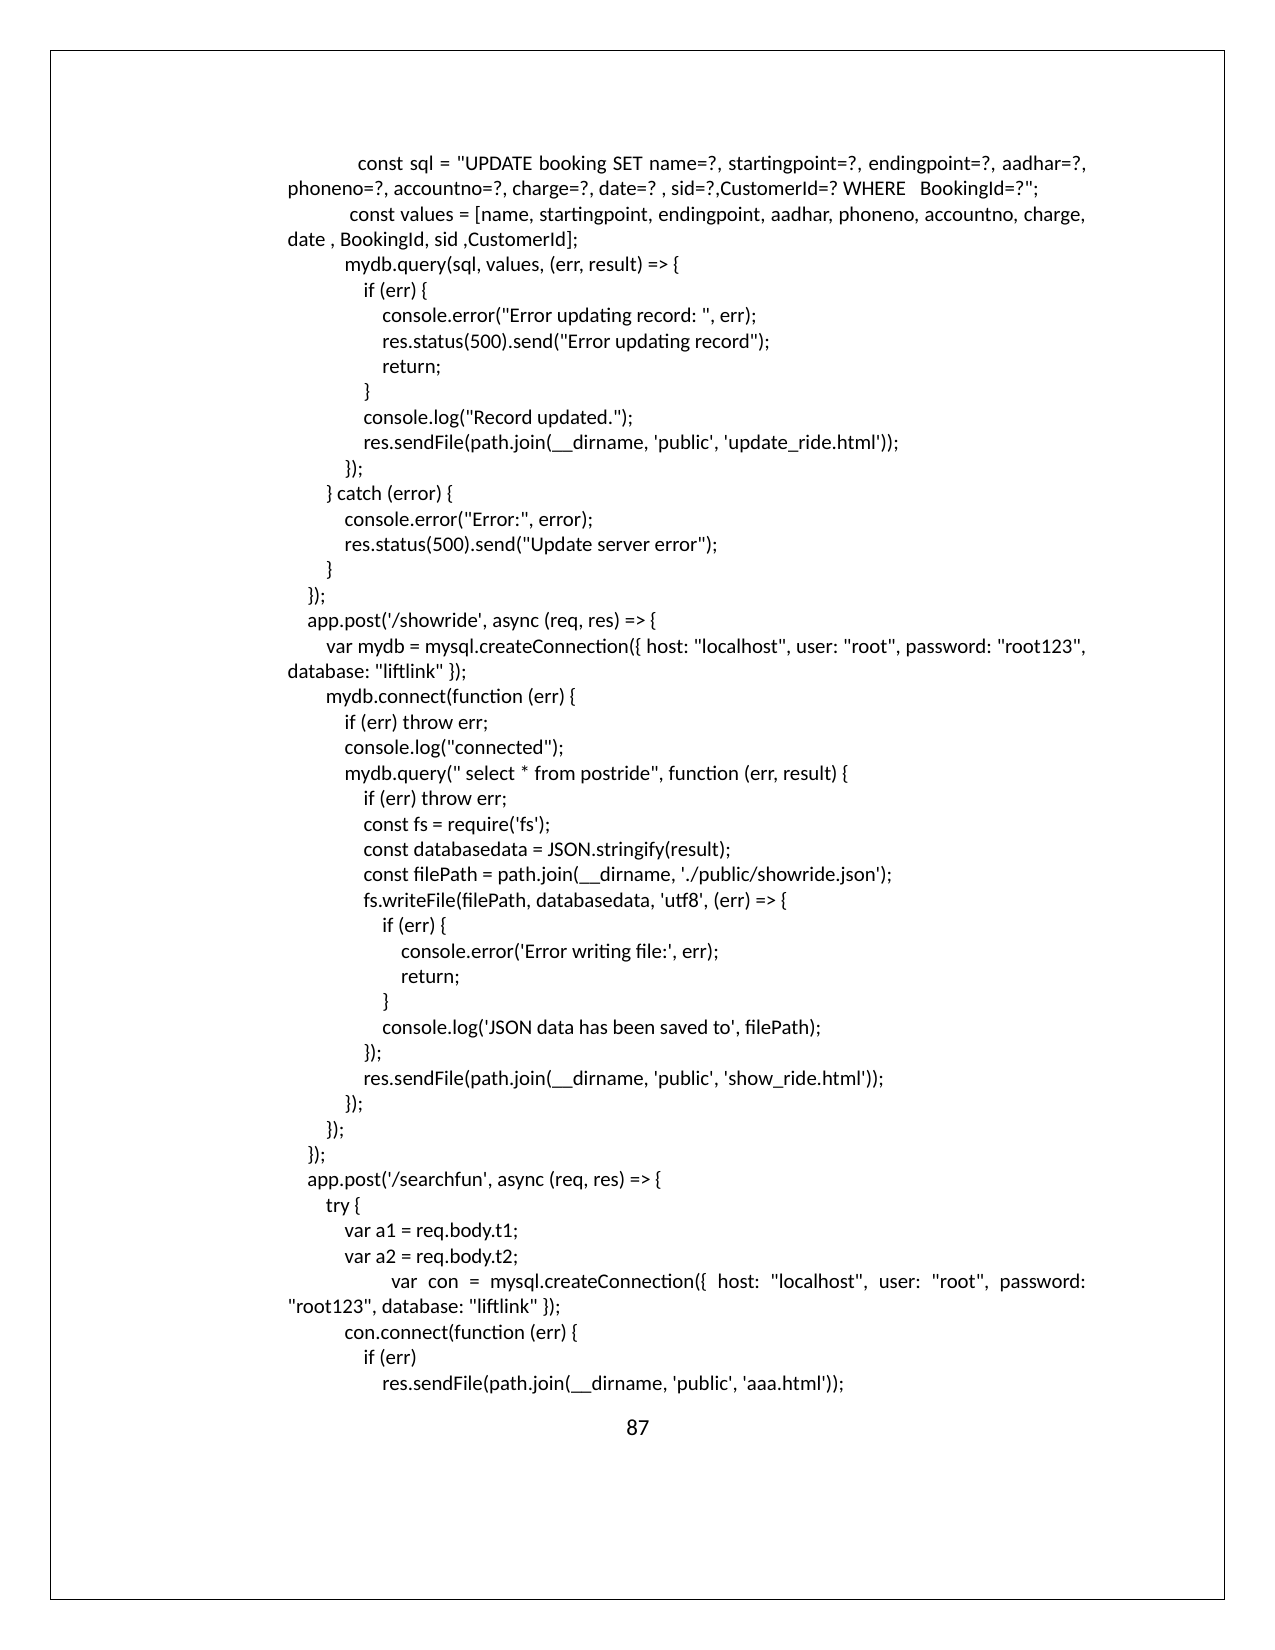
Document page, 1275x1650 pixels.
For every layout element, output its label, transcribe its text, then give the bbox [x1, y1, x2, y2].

text console.log("Record updated."); [287, 404, 1087, 429]
text }); [287, 1141, 1087, 1167]
text res.status(500).send("Update server error"); [287, 531, 1087, 557]
text res.sendFile(path.join(__dirname, 'public', 'update_ride.html')); [287, 429, 1087, 455]
text const filePath = path.join(__dirname, './public/showride.json'); [287, 862, 1087, 887]
text }); [287, 1090, 1087, 1116]
text res.sendFile(path.join(__dirname, 'public', 'show_ride.html')); [287, 1065, 1087, 1090]
text res.status(500).send("Error updating record"); [287, 328, 1087, 353]
text fs.writeFile(filePath, databasedata, 'utf8', (err) => { [287, 887, 1087, 912]
text console.error("Error updating record: ", err); [287, 302, 1087, 328]
text return; [287, 963, 1087, 989]
text const values = [name, startingpoint, endingpoint, aadhar, phoneno, accountno, charge, date , BookingId, sid ,CustomerId]; [287, 201, 1087, 252]
text const sql = "UPDATE booking SET name=?, startingpoint=?, endingpoint=?, aadhar=?, phoneno=?, accountno=?, charge=?, date=? , sid=?,CustomerId=? WHERE BookingId=?"; [287, 150, 1087, 201]
text }); [287, 1116, 1087, 1141]
text con.connect(function (err) { [287, 1319, 1087, 1344]
text mydb.query(sql, values, (err, result) => { [287, 252, 1087, 277]
text app.post('/showride', async (req, res) => { [287, 607, 1087, 633]
text var con = mysql.createConnection({ host: "localhost", user: "root", password: "root123", database: "liftlink" }); [287, 1268, 1087, 1319]
text var a1 = req.body.t1; [287, 1217, 1087, 1243]
text console.error("Error:", error); [287, 506, 1087, 531]
text } [287, 989, 1087, 1014]
text mydb.query(" select * from postride", function (err, result) { [287, 760, 1087, 785]
text const databasedata = JSON.stringify(result); [287, 836, 1087, 862]
text return; [287, 353, 1087, 379]
text console.error('Error writing file:', err); [287, 938, 1087, 963]
text } [287, 379, 1087, 404]
text console.log('JSON data has been saved to', filePath); [287, 1014, 1087, 1039]
text res.sendFile(path.join(__dirname, 'public', 'aaa.html')); [287, 1370, 1087, 1395]
text if (err) throw err; [287, 709, 1087, 734]
text var a2 = req.body.t2; [287, 1243, 1087, 1268]
text var mydb = mysql.createConnection({ host: "localhost", user: "root", password: "root123", database: "liftlink" }); [287, 633, 1087, 684]
text if (err) [287, 1344, 1087, 1370]
text }); [287, 582, 1087, 607]
text app.post('/searchfun', async (req, res) => { [287, 1167, 1087, 1192]
text mydb.connect(function (err) { [287, 684, 1087, 709]
text console.log("connected"); [287, 734, 1087, 760]
text if (err) throw err; [287, 785, 1087, 811]
text }); [287, 1039, 1087, 1065]
text try { [287, 1192, 1087, 1217]
text if (err) { [287, 912, 1087, 938]
text } [287, 557, 1087, 582]
text if (err) { [287, 277, 1087, 302]
text }); [287, 455, 1087, 480]
text } catch (error) { [287, 480, 1087, 506]
text const fs = require('fs'); [287, 811, 1087, 836]
